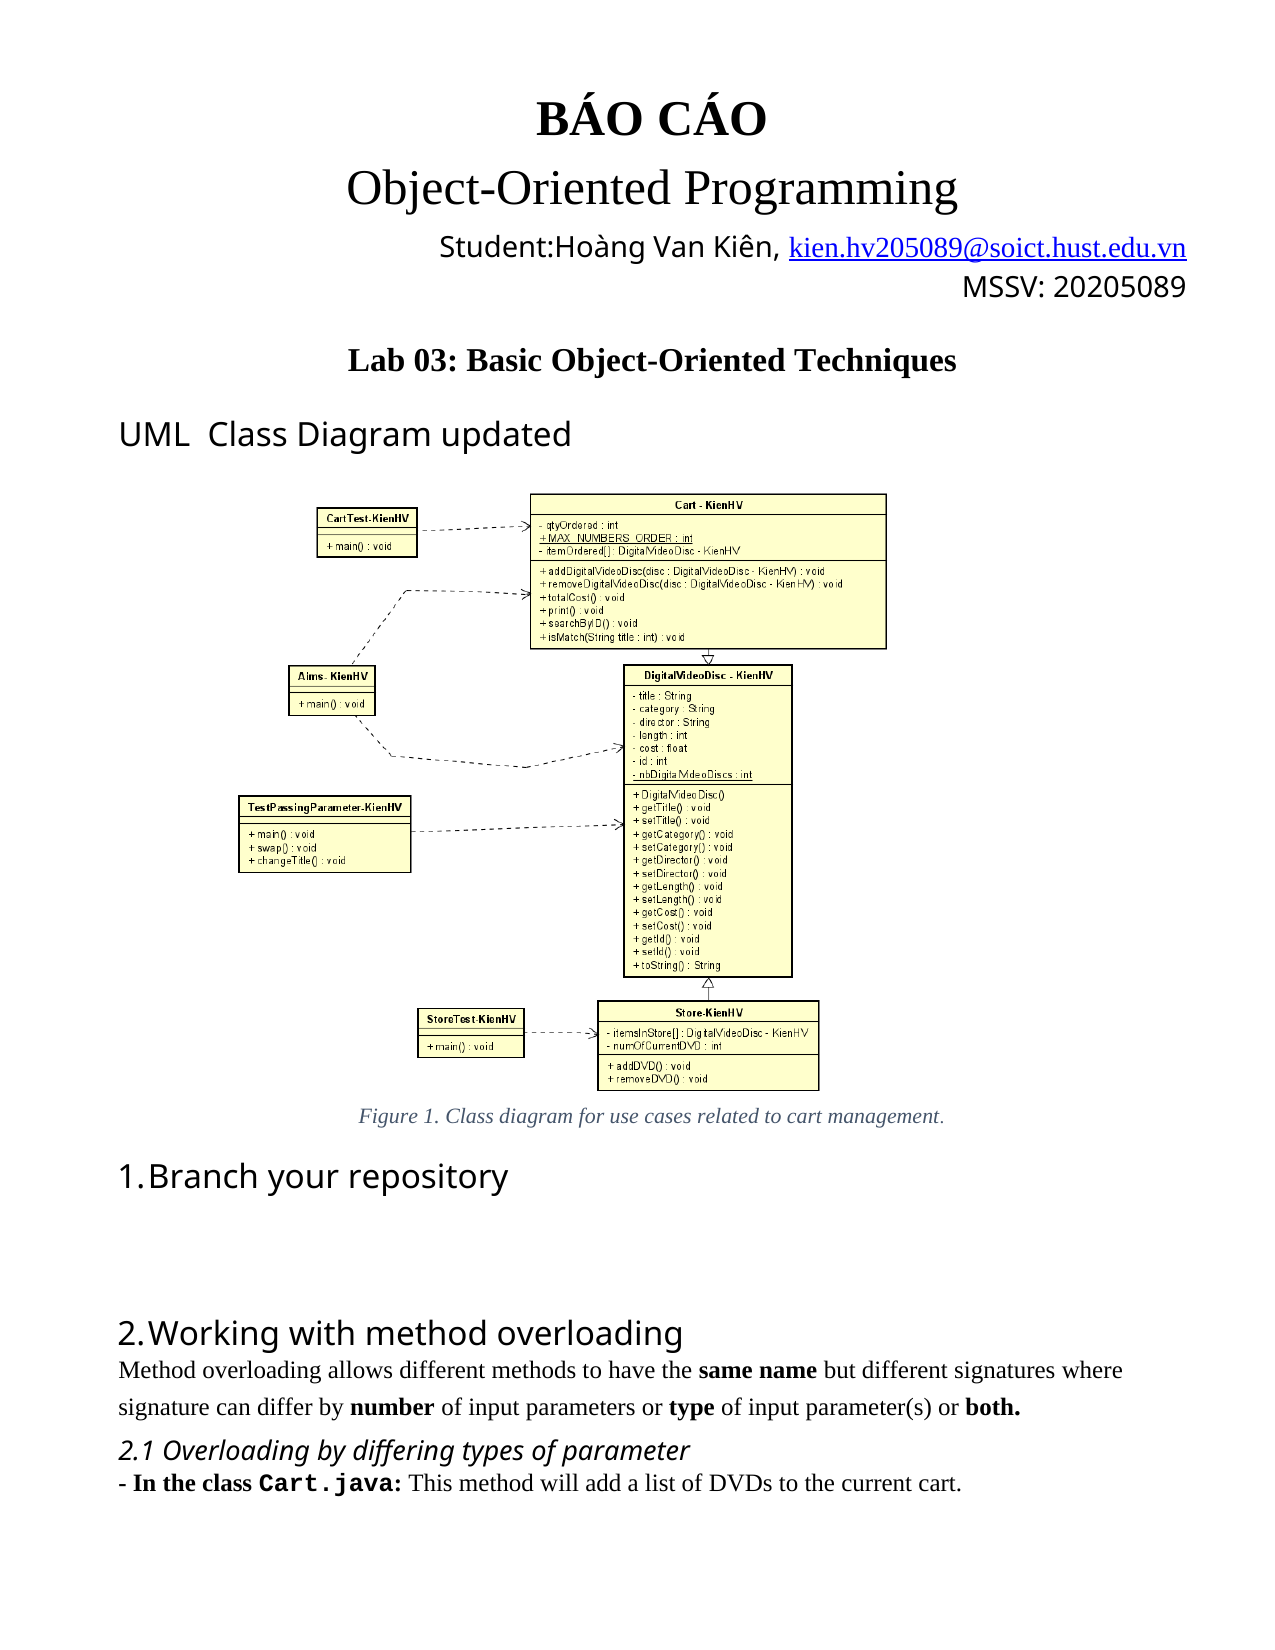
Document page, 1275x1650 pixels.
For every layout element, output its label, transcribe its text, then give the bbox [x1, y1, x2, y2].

text - In the class Cart.java: This method will add a list of DVDs to the current cart. [118, 1468, 1186, 1499]
text Method overloading allows different methods to have the same name but different signatures where signature can differ by number of input parameters or type of input parameter(s) or both. [118, 1355, 1186, 1421]
subtitle Branch your repository [117, 1153, 1186, 1198]
picture [118, 456, 1224, 1103]
subtitle Working with method overloading [117, 1310, 1186, 1355]
text Object-Oriented Programming [118, 158, 1186, 215]
text Lab 03: Basic Object-Oriented Techniques [118, 340, 1186, 378]
text BÁO CÁO [118, 89, 1186, 146]
text Figure 1. Class diagram for use cases related to cart management. [118, 1103, 1186, 1128]
text Student:Hoàng Van Kiên, kien.hv205089@soict.hust.edu.vn [118, 227, 1186, 266]
subtitle 2.1 Overloading by differing types of parameter [118, 1432, 1186, 1468]
text MSSV: 20205089 [118, 266, 1186, 306]
subtitle UML Class Diagram updated [118, 411, 1186, 456]
